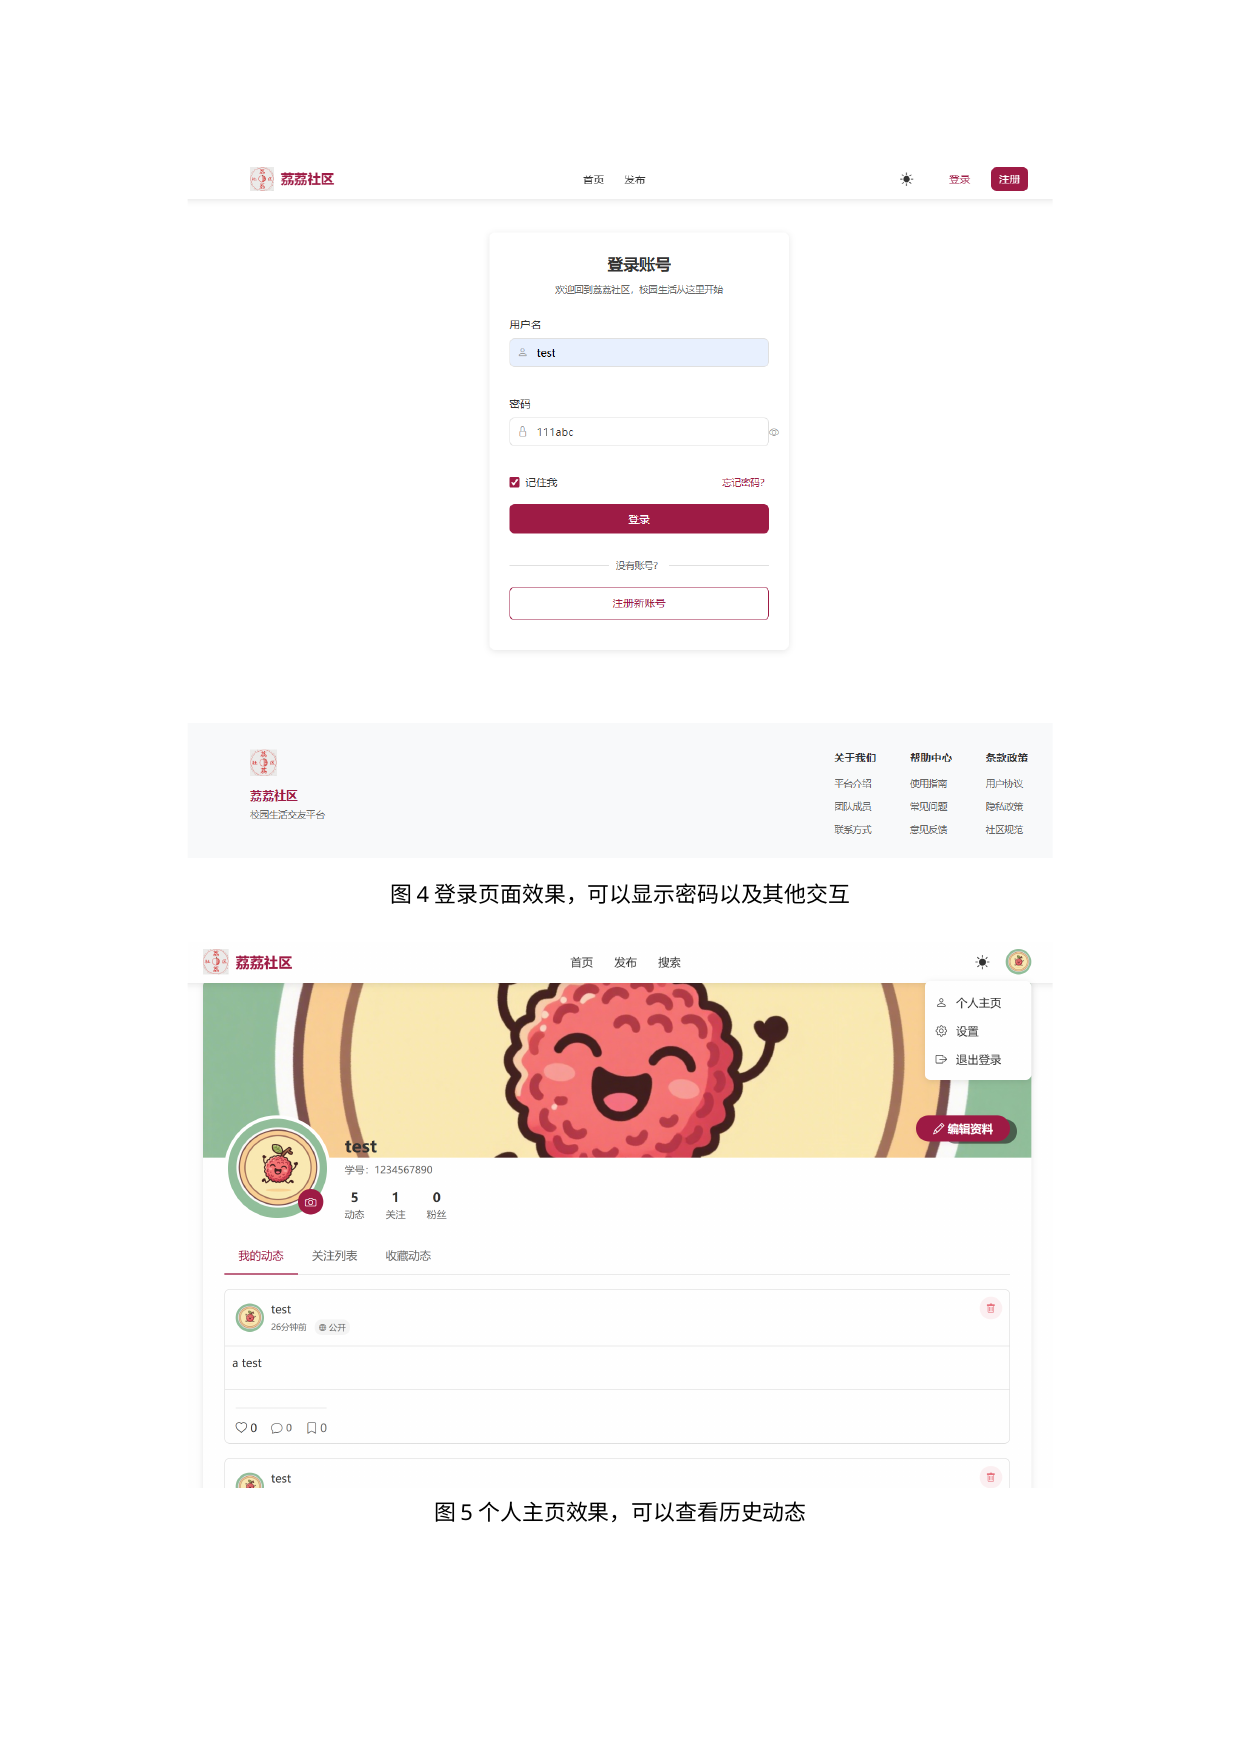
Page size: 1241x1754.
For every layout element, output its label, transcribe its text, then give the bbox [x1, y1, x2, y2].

picture [187, 162, 1053, 858]
picture [187, 942, 1053, 1488]
text 图4 登录页面效果，可以显示密码以及其他交互 [187, 877, 1053, 909]
text 图5 个人主页效果，可以查看历史动态 [187, 1494, 1053, 1527]
